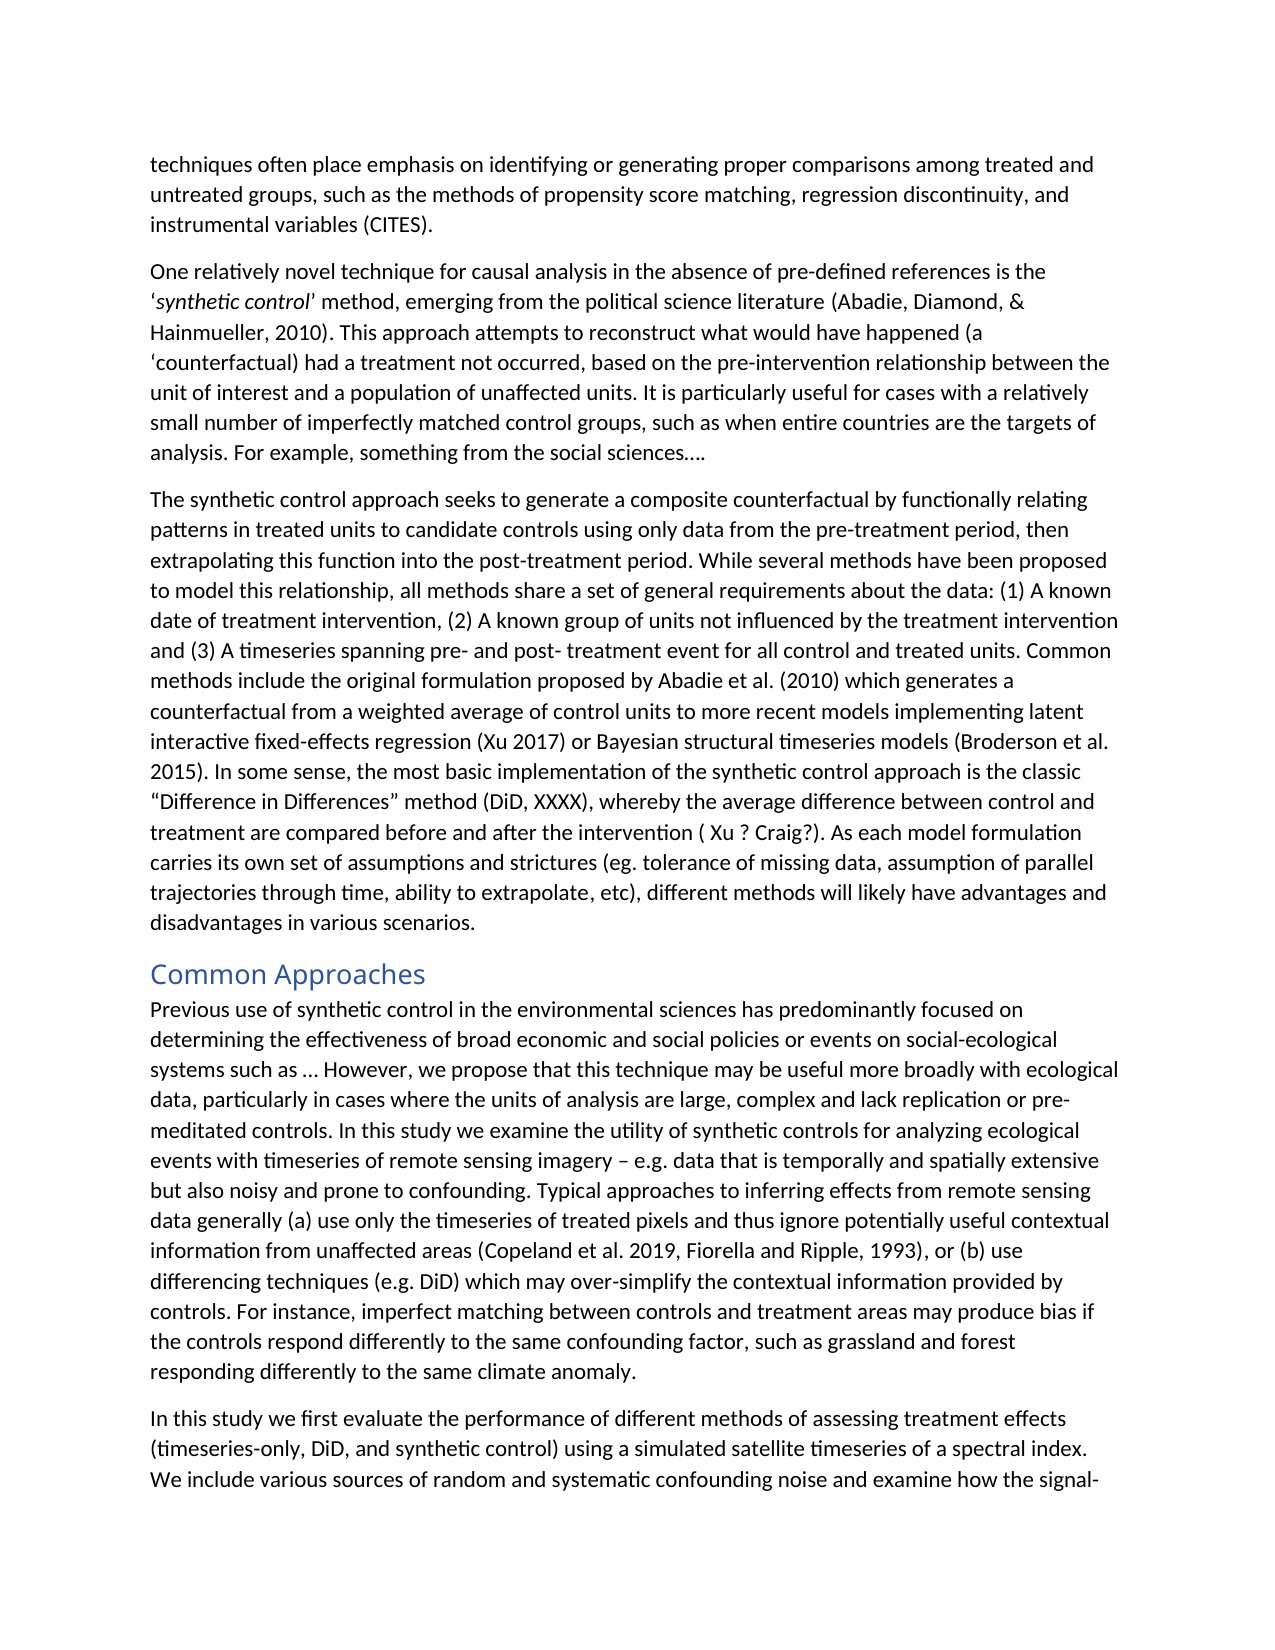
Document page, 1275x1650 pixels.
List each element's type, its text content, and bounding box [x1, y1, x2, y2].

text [150, 150, 1125, 238]
subtitle Common Approaches [150, 955, 1125, 992]
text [150, 1404, 1125, 1493]
text Previous use of synthetic control in the environmental sciences has predominantly focused on determining the effectiveness of broad economic and social policies or events on social-ecological systems such as … However, we propose that this technique may be useful more broadly with ecological data, particularly in cases where the units of analysis are large, complex and lack replication or pre-meditated controls. In this study we examine the utility of synthetic controls for analyzing ecological events with timeseries of remote sensing imagery – e.g. data that is temporally and spatially extensive but also noisy and prone to confounding. Typical approaches to inferring effects from remote sensing data generally (a) use only the timeseries of treated pixels and thus ignore potentially useful contextual information from unaffected areas (Copeland et al. 2019, Fiorella and Ripple, 1993), or (b) use differencing techniques (e.g. DiD) which may over-simplify the contextual information provided by controls. For instance, imperfect matching between controls and treatment areas may produce bias if the controls respond differently to the same confounding factor, such as grassland and forest responding differently to the same climate anomaly. [150, 995, 1125, 1386]
text One relatively novel technique for causal analysis in the absence of pre-defined references is the ‘synthetic control’ method, emerging from the political science literature (Abadie, Diamond, & Hainmueller, 2010). This approach attempts to reconstruct what would have happened (a ‘counterfactual) had a treatment not occurred, based on the pre-intervention relationship between the unit of interest and a population of unaffected units. It is particularly useful for cases with a relatively small number of imperfectly matched control groups, such as when entire countries are the targets of analysis. For example, something from the social sciences…. [150, 257, 1125, 467]
text The synthetic control approach seeks to generate a composite counterfactual by functionally relating patterns in treated units to candidate controls using only data from the pre-treatment period, then extrapolating this function into the post-treatment period. While several methods have been proposed to model this relationship, all methods share a set of general requirements about the data: (1) A known date of treatment intervention, (2) A known group of units not influenced by the treatment intervention and (3) A timeseries spanning pre- and post- treatment event for all control and treated units. Common methods include the original formulation proposed by Abadie et al. (2010) which generates a counterfactual from a weighted average of control units to more recent models implementing latent interactive fixed-effects regression (Xu 2017) or Bayesian structural timeseries models (Broderson et al. 2015). In some sense, the most basic implementation of the synthetic control approach is the classic “Difference in Differences” method (DiD, XXXX), whereby the average difference between control and treatment are compared before and after the intervention ( Xu ? Craig?). As each model formulation carries its own set of assumptions and strictures (eg. tolerance of missing data, assumption of parallel trajectories through time, ability to extrapolate, etc), different methods will likely have advantages and disadvantages in various scenarios. [150, 485, 1125, 936]
